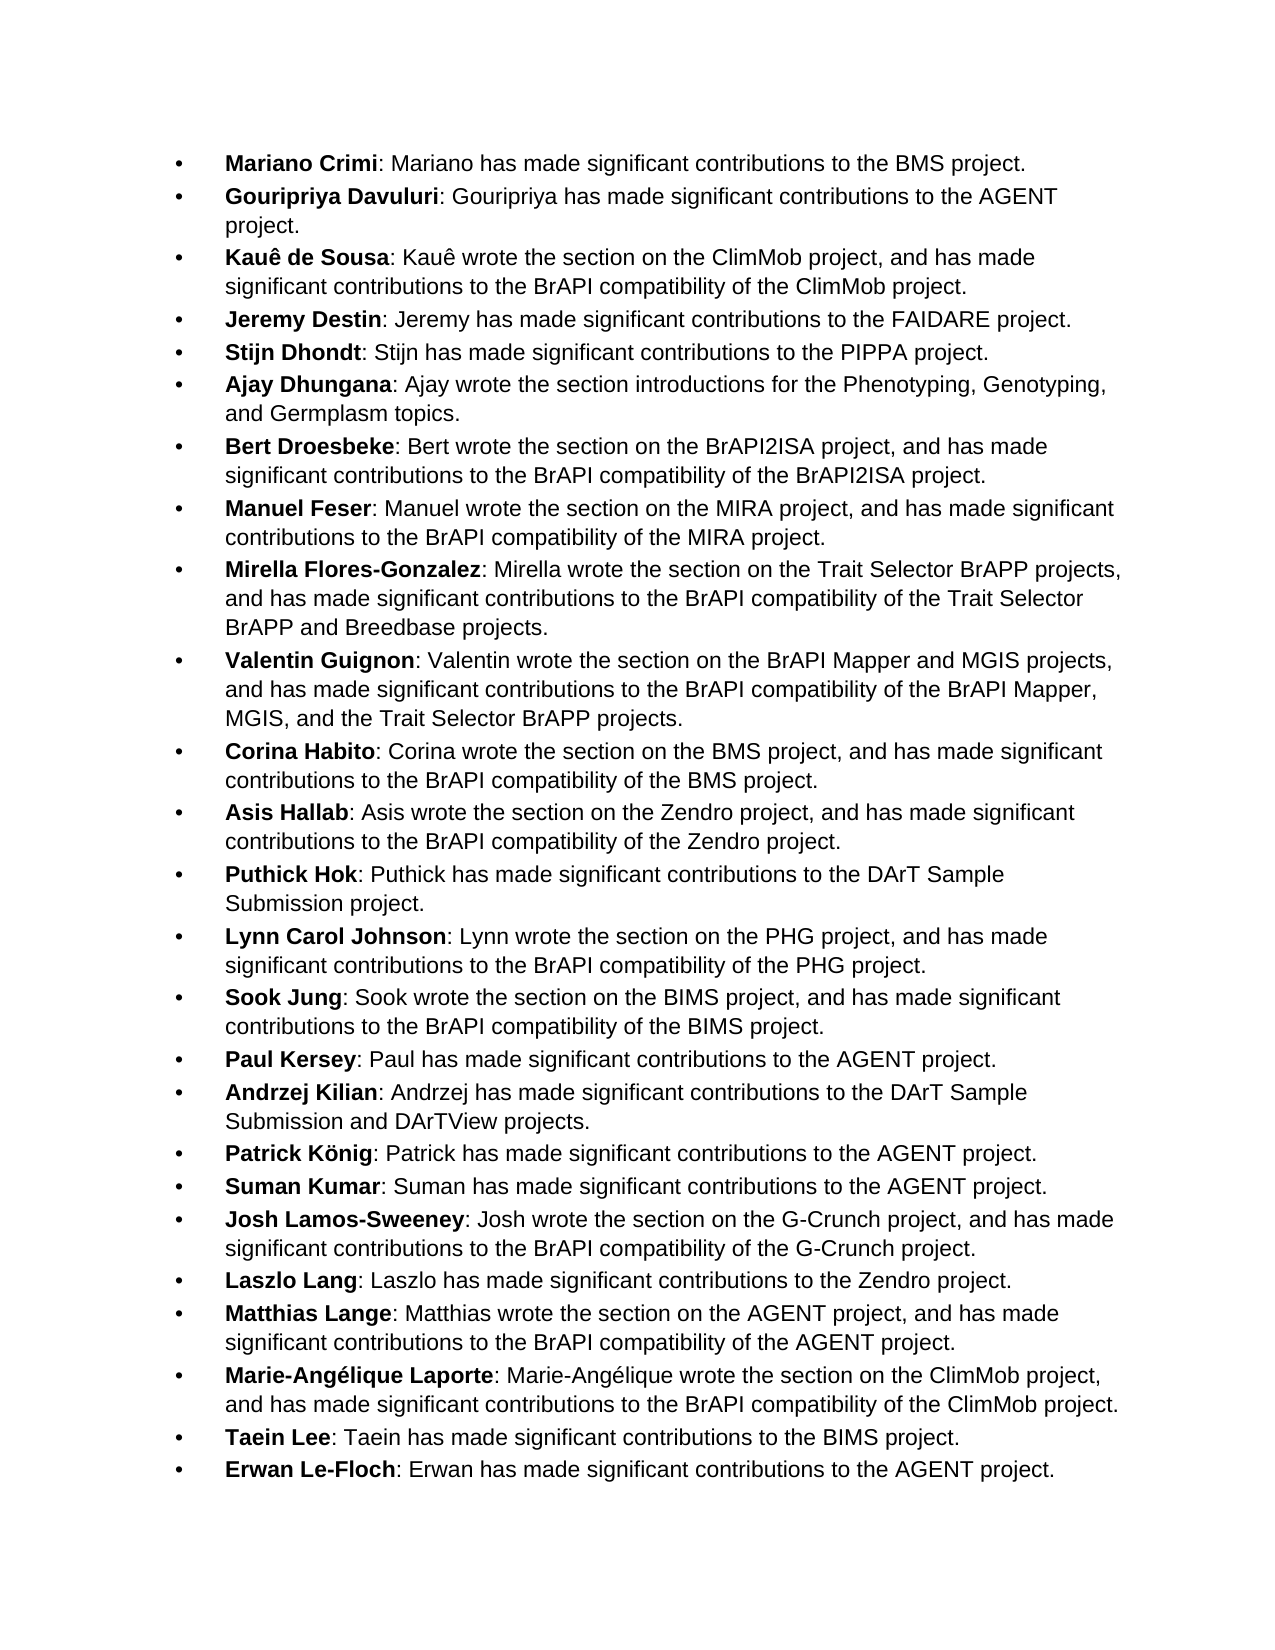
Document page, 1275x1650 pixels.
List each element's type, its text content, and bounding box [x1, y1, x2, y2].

list Lynn Carol Johnson: Lynn wrote the section on the PHG project, and has made significant contributions to the BrAPI compatibility of the PHG project. [175, 923, 1125, 978]
list Erwan Le-Floch: Erwan has made significant contributions to the AGENT project. [175, 1456, 1125, 1483]
list Mariano Crimi: Mariano has made significant contributions to the BMS project. [175, 150, 1125, 176]
list Taein Lee: Taein has made significant contributions to the BIMS project. [175, 1423, 1125, 1450]
list Marie-Angélique Laporte: Marie-Angélique wrote the section on the ClimMob project, and has made significant contributions to the BrAPI compatibility of the ClimMob project. [175, 1362, 1125, 1417]
list Kauê de Sousa: Kauê wrote the section on the ClimMob project, and has made significant contributions to the BrAPI compatibility of the ClimMob project. [175, 244, 1125, 300]
list Patrick König: Patrick has made significant contributions to the AGENT project. [175, 1140, 1125, 1167]
list Mirella Flores-Gonzalez: Mirella wrote the section on the Trait Selector BrAPP projects, and has made significant contributions to the BrAPI compatibility of the Trait Selector BrAPP and Breedbase projects. [175, 556, 1125, 641]
list Ajay Dhungana: Ajay wrote the section introductions for the Phenotyping, Genotyping, and Germplasm topics. [175, 371, 1125, 427]
list Gouripriya Davuluri: Gouripriya has made significant contributions to the AGENT project. [175, 183, 1125, 238]
list Stijn Dhondt: Stijn has made significant contributions to the PIPPA project. [175, 339, 1125, 365]
list Manuel Feser: Manuel wrote the section on the MIRA project, and has made significant contributions to the BrAPI compatibility of the MIRA project. [175, 495, 1125, 550]
list Corina Habito: Corina wrote the section on the BMS project, and has made significant contributions to the BrAPI compatibility of the BMS project. [175, 738, 1125, 793]
list Paul Kersey: Paul has made significant contributions to the AGENT project. [175, 1046, 1125, 1072]
list Asis Hallab: Asis wrote the section on the Zendro project, and has made significant contributions to the BrAPI compatibility of the Zendro project. [175, 799, 1125, 855]
list Josh Lamos-Sweeney: Josh wrote the section on the G-Crunch project, and has made significant contributions to the BrAPI compatibility of the G-Crunch project. [175, 1206, 1125, 1261]
list Valentin Guignon: Valentin wrote the section on the BrAPI Mapper and MGIS projects, and has made significant contributions to the BrAPI compatibility of the BrAPI Mapper, MGIS, and the Trait Selector BrAPP projects. [175, 647, 1125, 731]
list Matthias Lange: Matthias wrote the section on the AGENT project, and has made significant contributions to the BrAPI compatibility of the AGENT project. [175, 1300, 1125, 1356]
list Jeremy Destin: Jeremy has made significant contributions to the FAIDARE project. [175, 306, 1125, 332]
list Andrzej Kilian: Andrzej has made significant contributions to the DArT Sample Submission and DArTView projects. [175, 1079, 1125, 1134]
list Bert Droesbeke: Bert wrote the section on the BrAPI2ISA project, and has made significant contributions to the BrAPI compatibility of the BrAPI2ISA project. [175, 433, 1125, 488]
list Suman Kumar: Suman has made significant contributions to the AGENT project. [175, 1173, 1125, 1199]
list Puthick Hok: Puthick has made significant contributions to the DArT Sample Submission project. [175, 861, 1125, 916]
list Sook Jung: Sook wrote the section on the BIMS project, and has made significant contributions to the BrAPI compatibility of the BIMS project. [175, 984, 1125, 1040]
list Laszlo Lang: Laszlo has made significant contributions to the Zendro project. [175, 1267, 1125, 1294]
